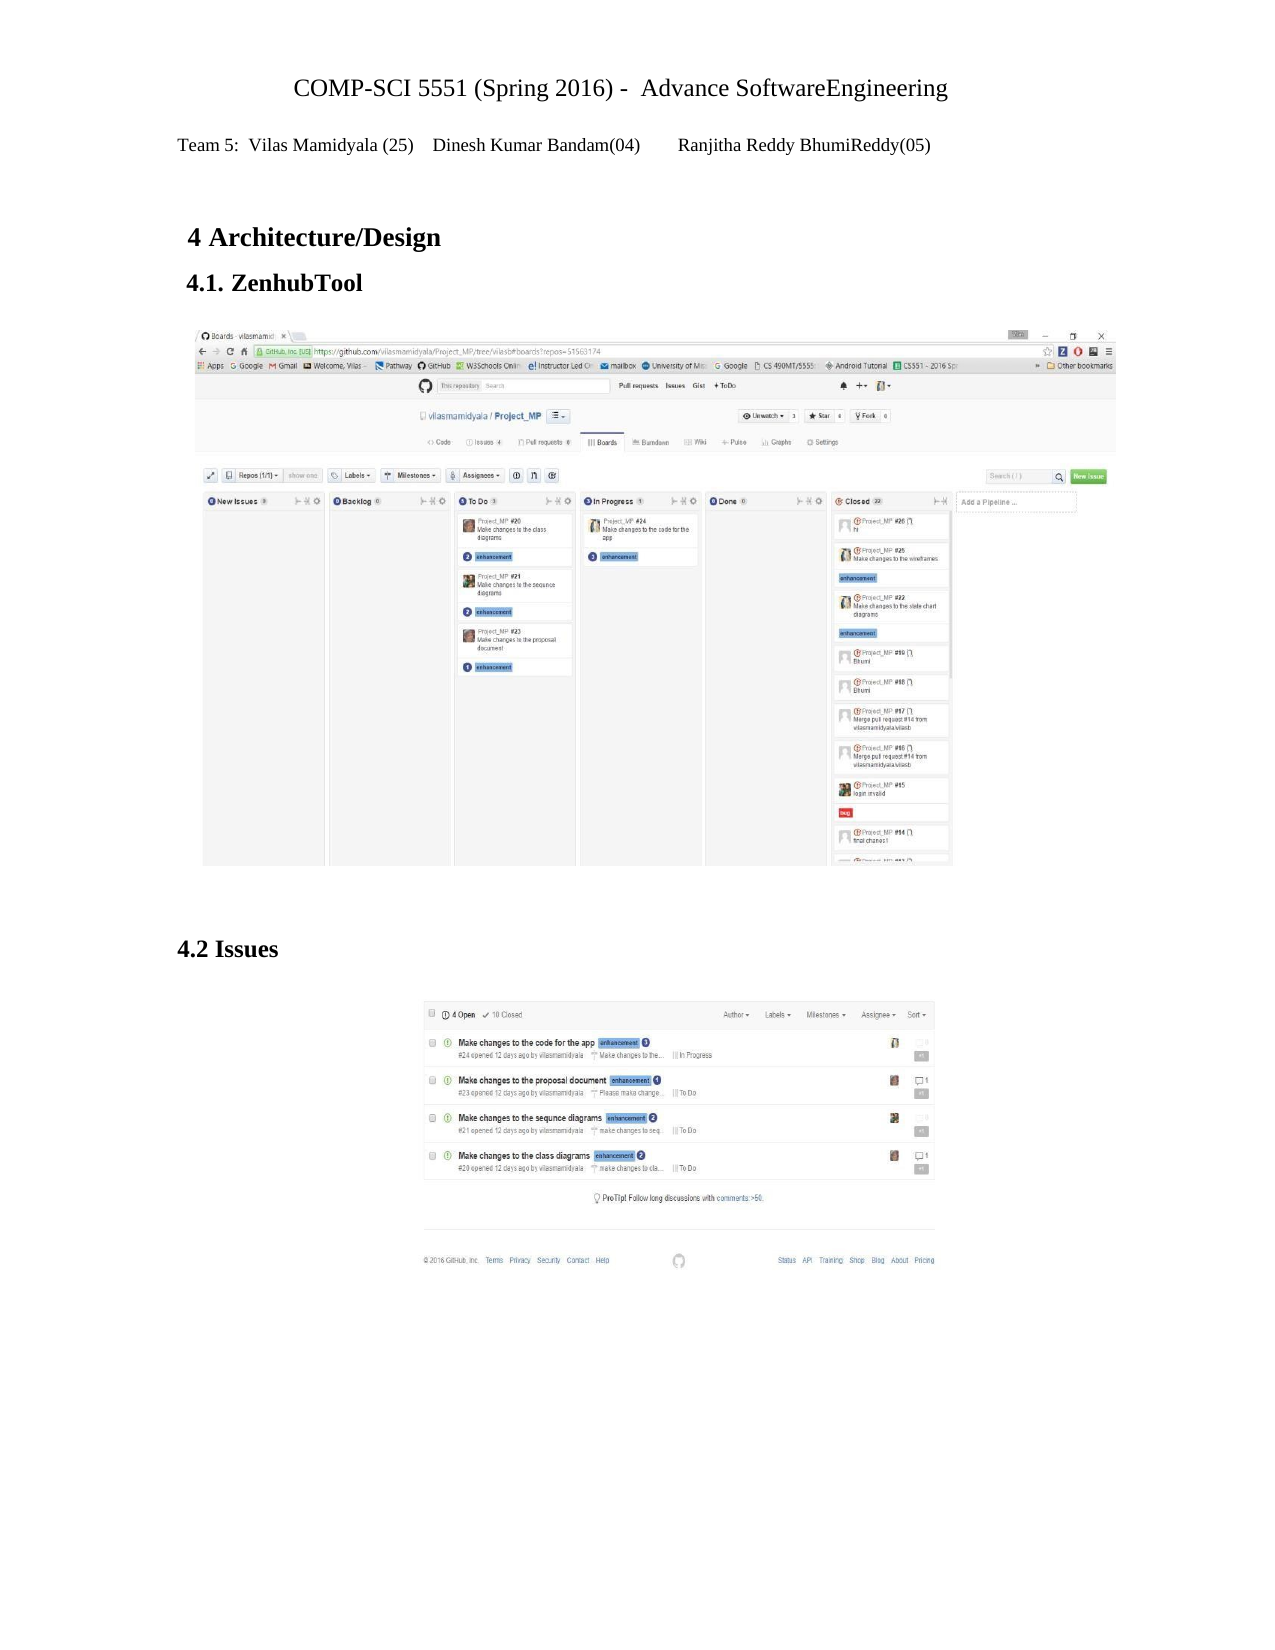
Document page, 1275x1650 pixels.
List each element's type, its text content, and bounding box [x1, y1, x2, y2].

picture [194, 330, 1116, 866]
subtitle 4.1. ZenhubTool [186, 268, 1098, 297]
subtitle 4.2 Issues [177, 934, 1098, 963]
text 4 Architecture/Design [187, 221, 1203, 252]
picture [183, 994, 1105, 1385]
